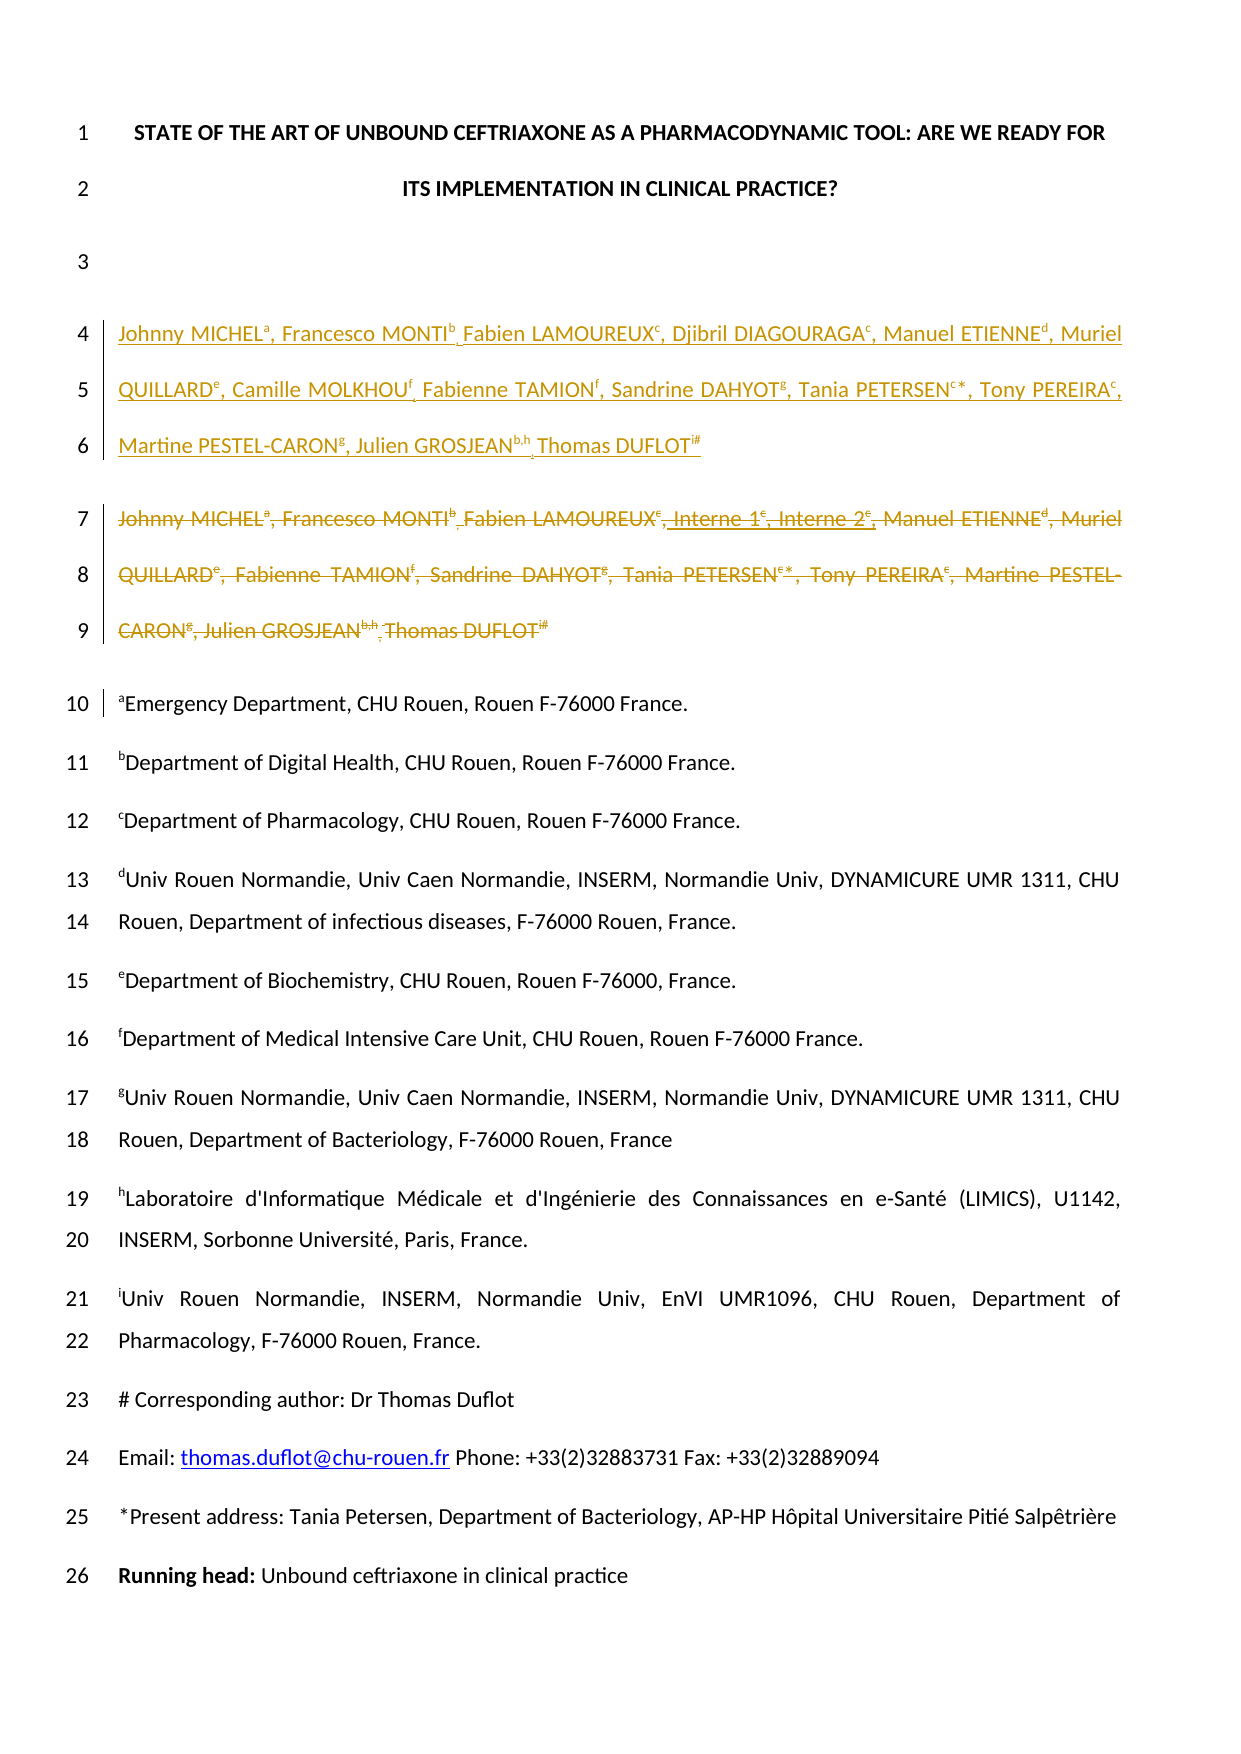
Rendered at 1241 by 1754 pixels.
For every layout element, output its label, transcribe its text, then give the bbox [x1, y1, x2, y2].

text fDepartment of Medical Intensive Care Unit, CHU Rouen, Rouen F-76000 France. [118, 1024, 1122, 1052]
text # Corresponding author: Dr Thomas Duflot [118, 1385, 1122, 1413]
text cDepartment of Pharmacology, CHU Rouen, Rouen F-76000 France. [118, 806, 1122, 834]
text Running head: Unbound ceftriaxone in clinical practice [118, 1561, 1122, 1589]
text dUniv Rouen Normandie, Univ Caen Normandie, INSERM, Normandie Univ, DYNAMICURE UMR 1311, CHU Rouen, Department of infectious diseases, F-76000 Rouen, France. [118, 865, 1122, 935]
text hLaboratoire d'Informatique Médicale et d'Ingénierie des Connaissances en e-Santé (LIMICS), U1142, INSERM, Sorbonne Université, Paris, France. [118, 1184, 1122, 1254]
text iUniv Rouen Normandie, INSERM, Normandie Univ, EnVI UMR1096, CHU Rouen, Department of Pharmacology, F-76000 Rouen, France. [118, 1284, 1122, 1354]
text aEmergency Department, CHU Rouen, Rouen F-76000 France. [118, 689, 1122, 717]
text STATE OF THE ART OF UNBOUND CEFTRIAXONE AS A PHARMACODYNAMIC TOOL: ARE WE READY FOR ITS IMPLEMENTATION IN CLINICAL PRACTICE? [118, 118, 1122, 202]
text gUniv Rouen Normandie, Univ Caen Normandie, INSERM, Normandie Univ, DYNAMICURE UMR 1311, CHU Rouen, Department of Bacteriology, F-76000 Rouen, France [118, 1083, 1122, 1153]
text Email: thomas.duflot@chu-rouen.fr Phone: +33(2)32883731 Fax: +33(2)32889094 [118, 1443, 1122, 1472]
text bDepartment of Digital Health, CHU Rouen, Rouen F-76000 France. [118, 748, 1122, 776]
text *Present address: Tania Petersen, Department of Bacteriology, AP-HP Hôpital Universitaire Pitié Salpêtrière [118, 1502, 1122, 1530]
text eDepartment of Biochemistry, CHU Rouen, Rouen F-76000, France. [118, 966, 1122, 994]
